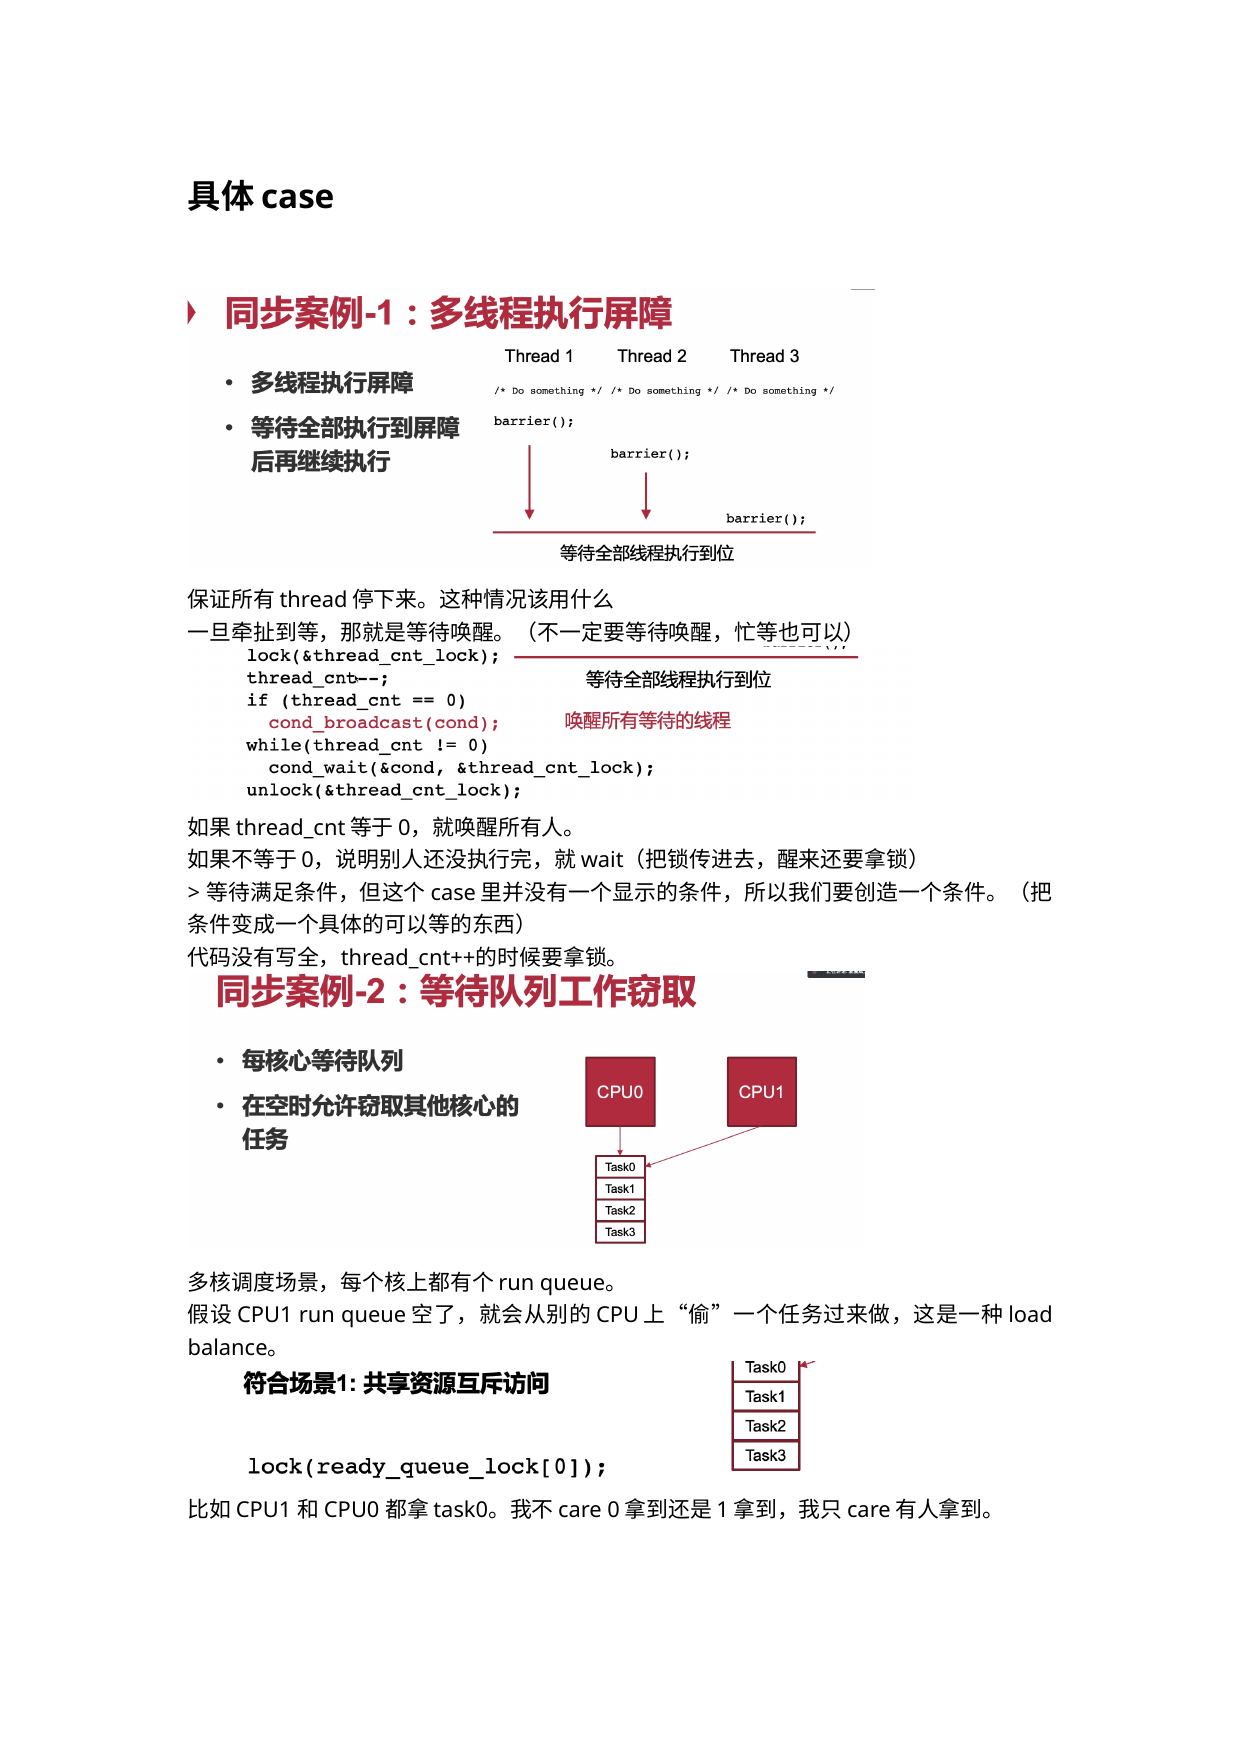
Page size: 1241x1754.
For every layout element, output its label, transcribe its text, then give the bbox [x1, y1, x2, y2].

text 假设CPU1 run queue空了，就会从别的CPU上“偷”一个任务过来做，这是一种load balance。 [187, 1297, 1053, 1361]
text 多核调度场景，每个核上都有个run queue。 [187, 1264, 1053, 1297]
text 保证所有thread停下来。这种情况该用什么 [187, 582, 1053, 614]
text 一旦牵扯到等，那就是等待唤醒。（不一定要等待唤醒，忙等也可以） [187, 614, 1053, 647]
picture [187, 289, 876, 569]
subtitle 具体case [187, 162, 1053, 227]
picture [187, 1361, 1053, 1491]
picture [187, 646, 915, 803]
text 代码没有写全，thread_cnt++的时候要拿锁。 [187, 939, 1053, 972]
picture [187, 971, 865, 1248]
text > 等待满足条件，但这个case里并没有一个显示的条件，所以我们要创造一个条件。（把条件变成一个具体的可以等的东西） [187, 874, 1053, 939]
text 如果不等于0，说明别人还没执行完，就wait（把锁传进去，醒来还要拿锁） [187, 842, 1053, 874]
text 比如CPU1 和 CPU0 都拿task0。我不care 0拿到还是1拿到，我只care有人拿到。 [187, 1492, 1053, 1524]
text 如果thread_cnt等于0，就唤醒所有人。 [187, 809, 1053, 842]
